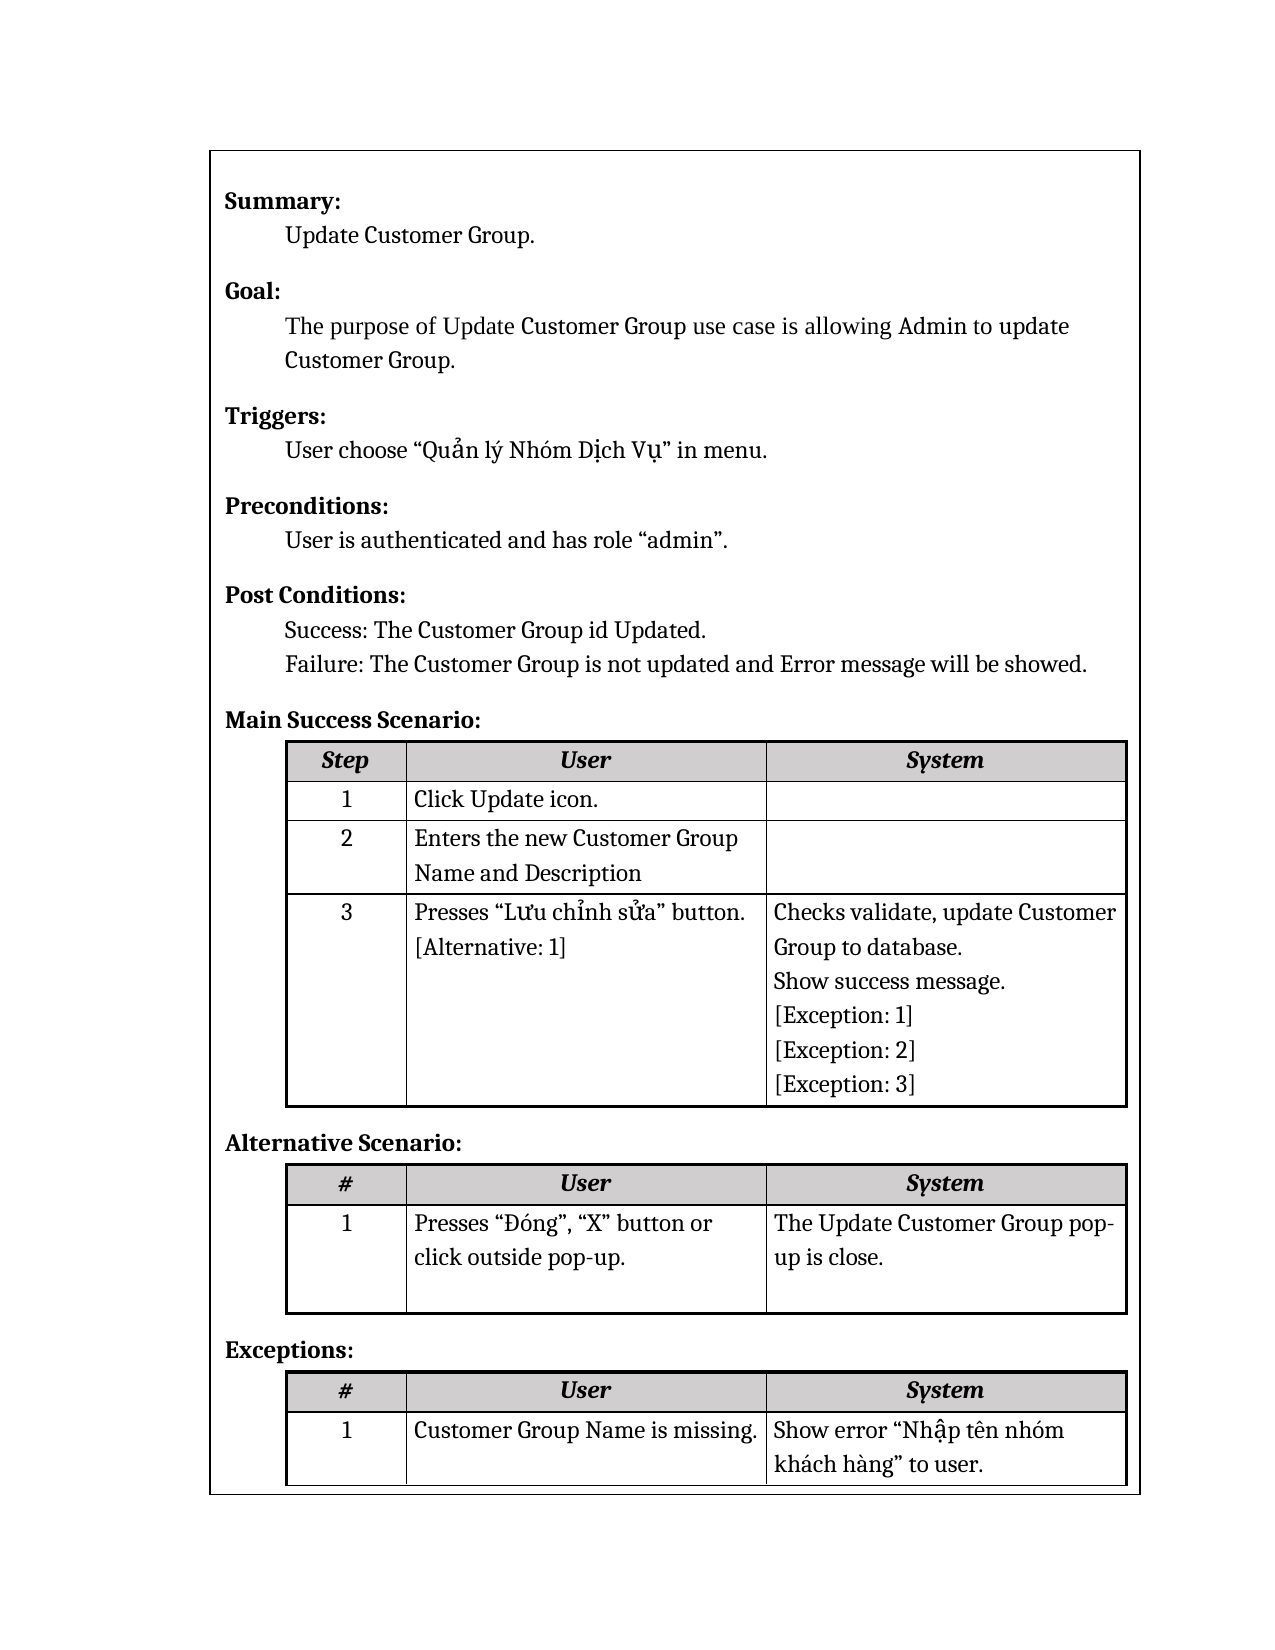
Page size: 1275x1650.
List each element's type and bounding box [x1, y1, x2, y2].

table_cell [211, 151, 1139, 1493]
